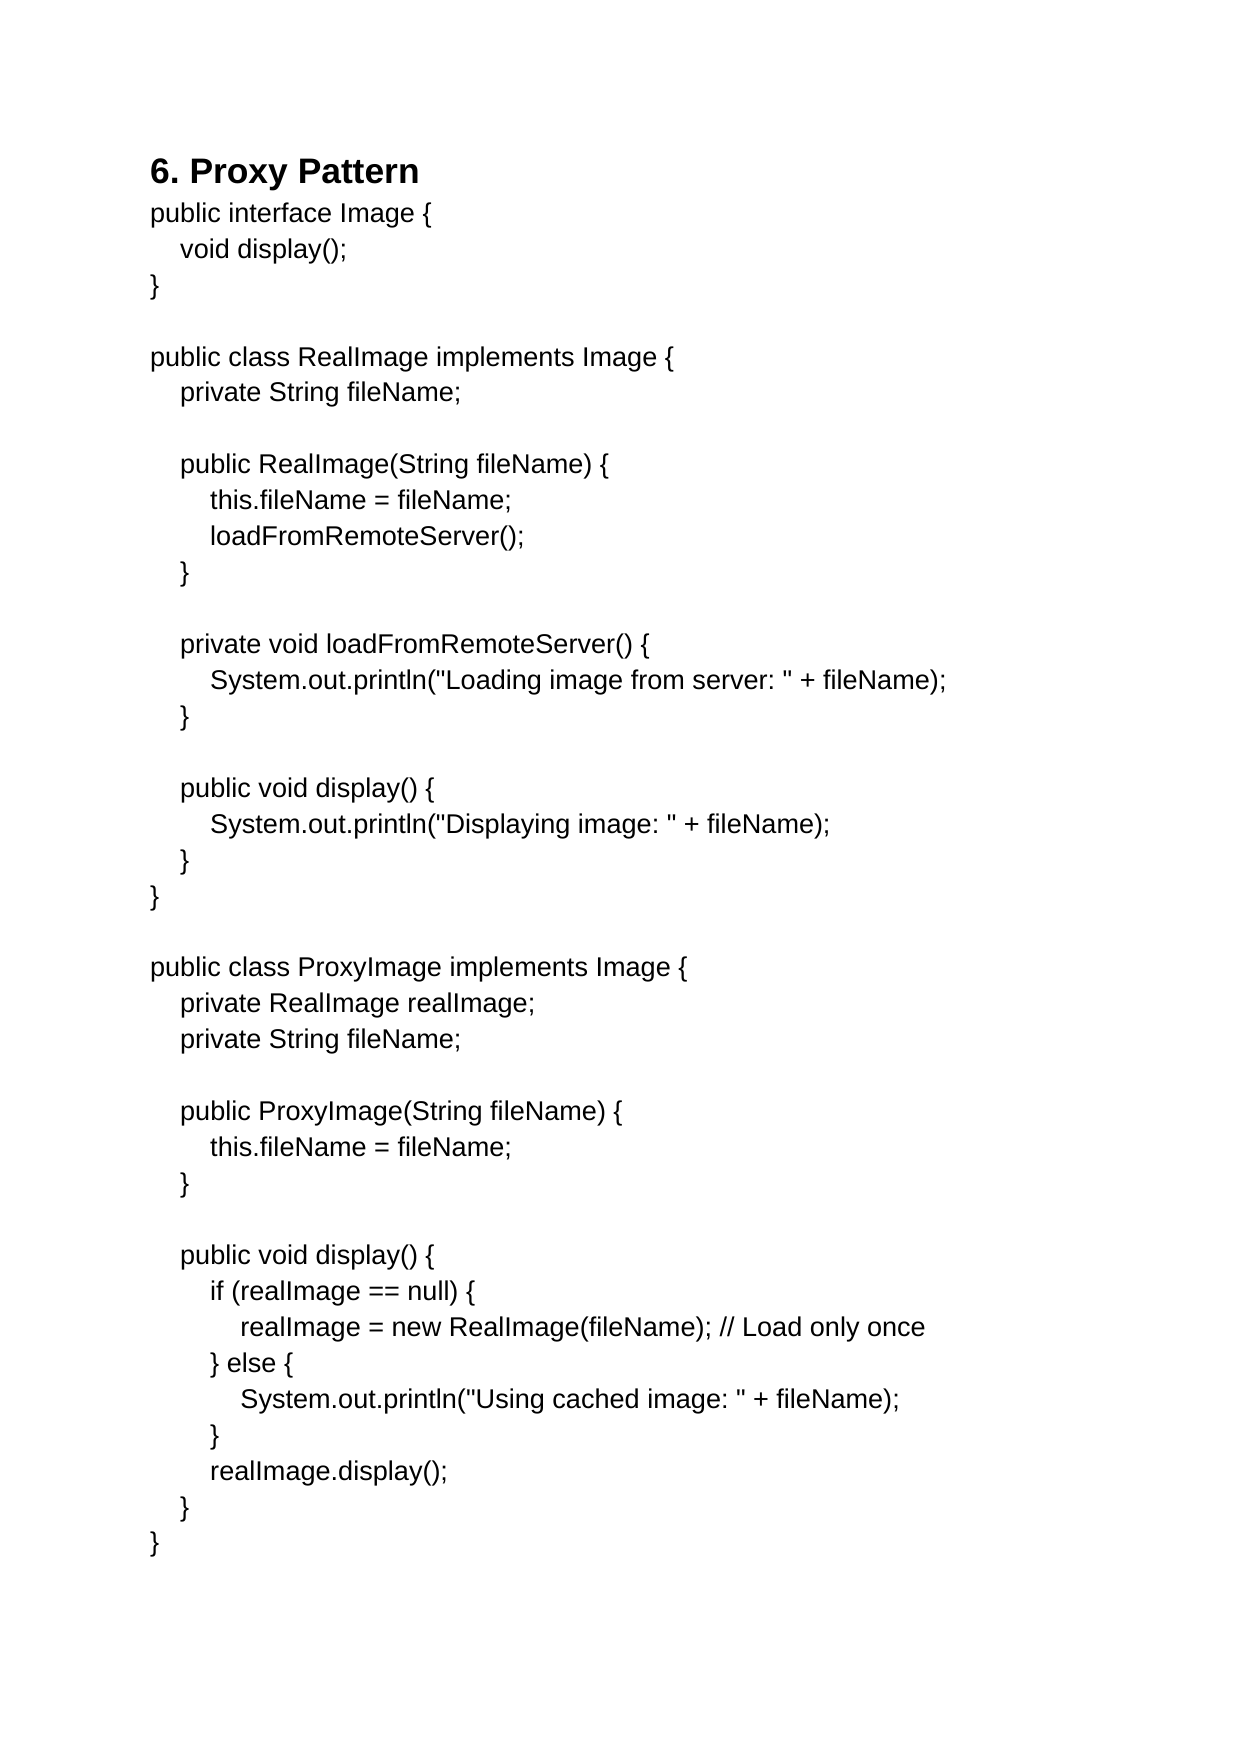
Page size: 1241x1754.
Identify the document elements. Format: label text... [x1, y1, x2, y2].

text public class RealImage implements Image { [150, 341, 1090, 372]
text } else { [150, 1347, 1090, 1378]
text } [150, 879, 1090, 911]
text private RealImage realImage; [150, 987, 1090, 1019]
text realImage = new RealImage(fileName); // Load only once [150, 1311, 1090, 1342]
text public void display() { [150, 1239, 1090, 1270]
text private String fileName; [150, 1023, 1090, 1054]
text public interface Image { [150, 197, 1090, 228]
text System.out.println("Using cached image: " + fileName); [150, 1383, 1090, 1414]
text 6. Proxy Pattern [150, 150, 1090, 191]
text private String fileName; [150, 376, 1090, 408]
text } [150, 1419, 1090, 1450]
text } [150, 269, 1090, 300]
text System.out.println("Loading image from server: " + fileName); [150, 664, 1090, 695]
text this.fileName = fileName; [150, 484, 1090, 516]
text System.out.println("Displaying image: " + fileName); [150, 808, 1090, 839]
text public RealImage(String fileName) { [150, 448, 1090, 479]
text } [150, 1526, 1090, 1558]
text this.fileName = fileName; [150, 1131, 1090, 1162]
text if (realImage == null) { [150, 1275, 1090, 1306]
text realImage.display(); [150, 1454, 1090, 1486]
text } [150, 844, 1090, 875]
text public class ProxyImage implements Image { [150, 951, 1090, 983]
text void display(); [150, 233, 1090, 264]
text } [150, 556, 1090, 587]
text loadFromRemoteServer(); [150, 520, 1090, 551]
text public ProxyImage(String fileName) { [150, 1095, 1090, 1126]
text } [150, 1167, 1090, 1198]
text public void display() { [150, 772, 1090, 803]
text } [150, 700, 1090, 731]
text private void loadFromRemoteServer() { [150, 628, 1090, 659]
text } [150, 1491, 1090, 1522]
